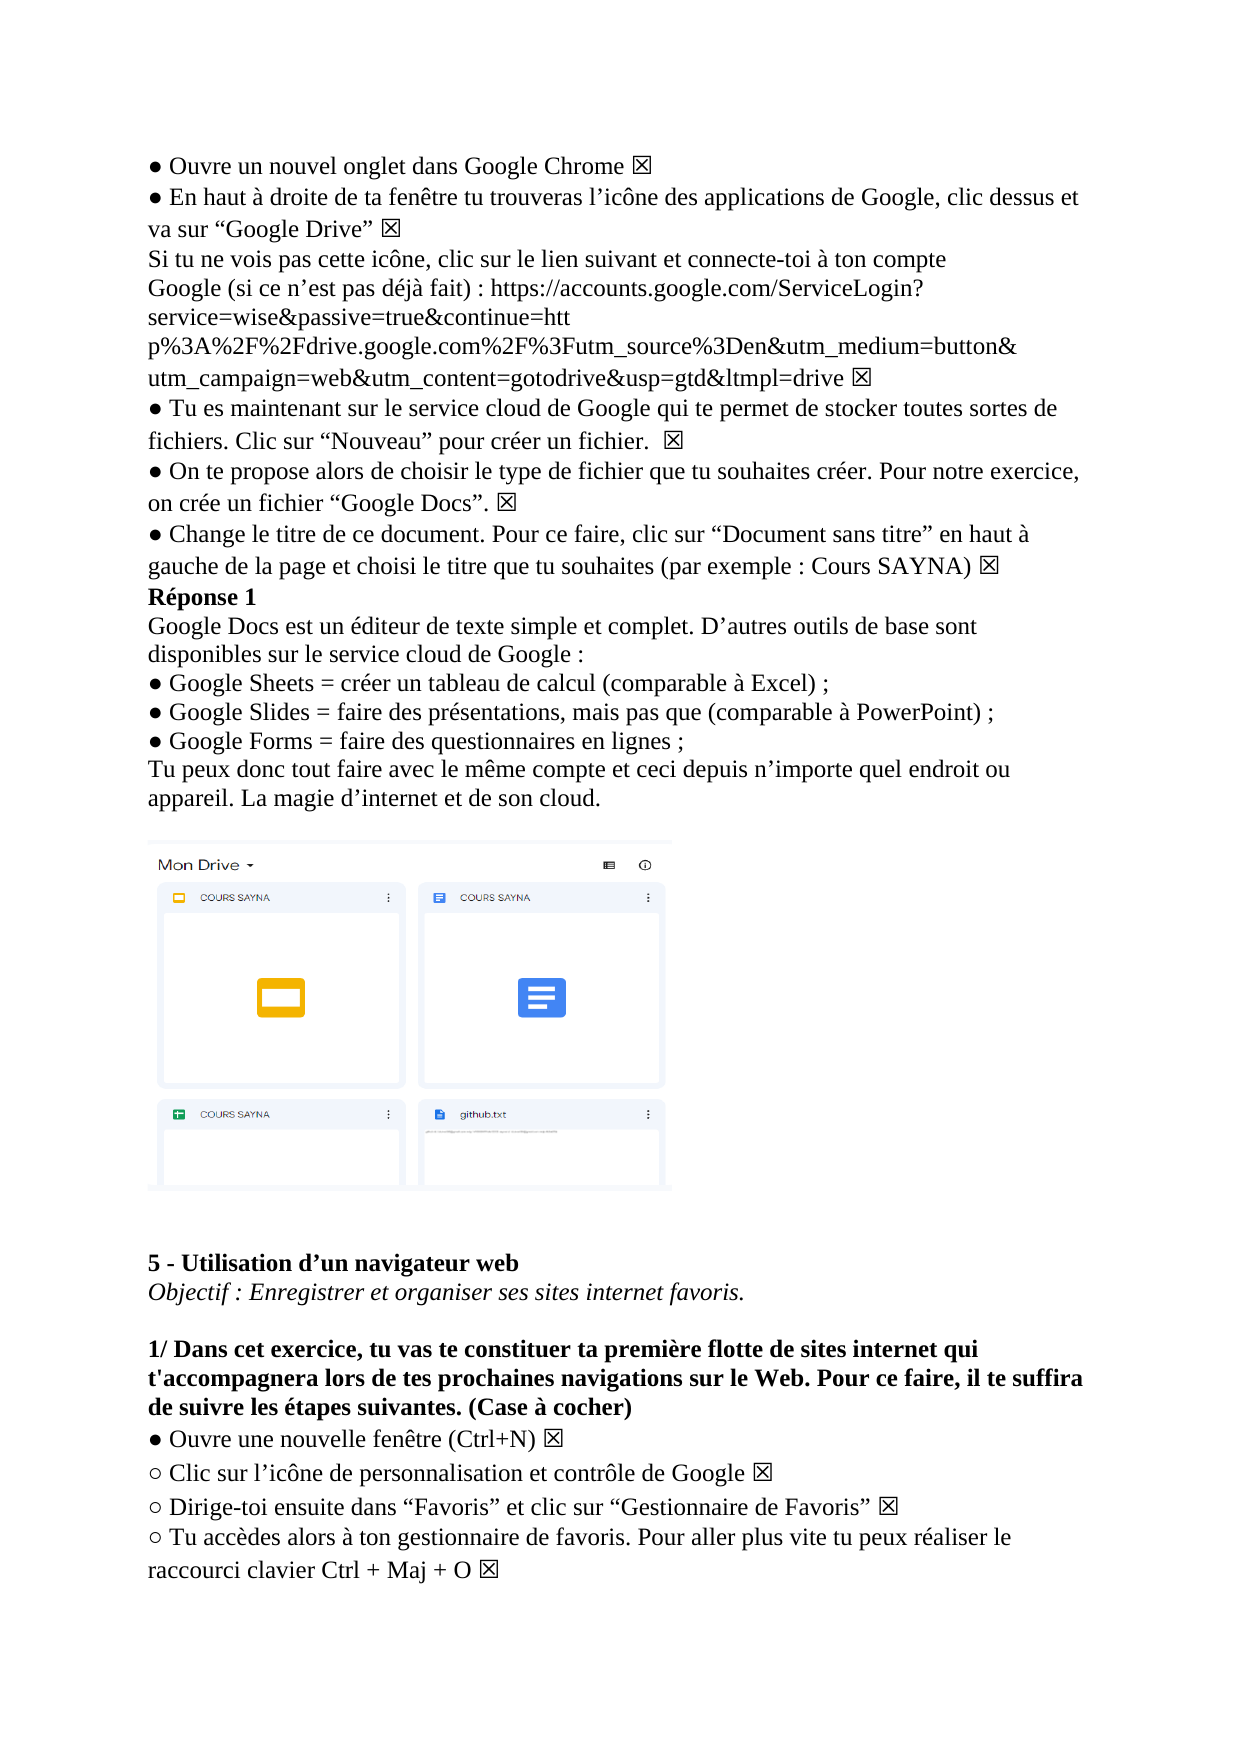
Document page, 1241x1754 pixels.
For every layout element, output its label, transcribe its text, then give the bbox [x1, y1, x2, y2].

text ● Ouvre un nouvel onglet dans Google Chrome [148, 148, 1093, 182]
text Objectif : Enregistrer et organiser ses sites internet favoris. [148, 1277, 1093, 1305]
text ● Google Slides = faire des présentations, mais pas que (comparable à PowerPoint) ; [148, 697, 1093, 726]
text utm_campaign=web&utm_content=gotodrive&usp=gtd&ltmpl=drive [148, 359, 1093, 393]
text 5 - Utilisation d’un navigateur web [148, 1248, 1093, 1277]
text ● Google Forms = faire des questionnaires en lignes ; [148, 726, 1093, 754]
text Google Docs est un éditeur de texte simple et complet. D’autres outils de base sont disponibles sur le service cloud de Google : [148, 611, 1093, 668]
text Si tu ne vois pas cette icône, clic sur le lien suivant et connecte-toi à ton compte [148, 244, 1093, 273]
text Google (si ce n’est pas déjà fait) : https://accounts.google.com/ServiceLogin?service=wise&passive=true&continue=htt [148, 273, 1093, 331]
text ● Tu es maintenant sur le service cloud de Google qui te permet de stocker toutes sortes de fichiers. Clic sur “Nouveau” pour créer un fichier. [148, 393, 1093, 456]
text ○ Clic sur l’icône de personnalisation et contrôle de Google [148, 1454, 1093, 1488]
text Réponse 1 [148, 582, 1093, 611]
text ● On te propose alors de choisir le type de fichier que tu souhaites créer. Pour notre exercice, on crée un fichier “Google Docs”. [148, 456, 1093, 519]
text ○ Dirige-toi ensuite dans “Favoris” et clic sur “Gestionnaire de Favoris” [148, 1488, 1093, 1522]
text ● Change le titre de ce document. Pour ce faire, clic sur “Document sans titre” en haut à gauche de la page et choisi le titre que tu souhaites (par exemple : Cours SAYNA) [148, 519, 1093, 582]
text p%3A%2F%2Fdrive.google.com%2F%3Futm_source%3Den&utm_medium=button& [148, 331, 1093, 359]
text Tu peux donc tout faire avec le même compte et ceci depuis n’importe quel endroit ou appareil. La magie d’internet et de son cloud. [148, 754, 1093, 812]
text ○ Tu accèdes alors à ton gestionnaire de favoris. Pour aller plus vite tu peux réaliser le raccourci clavier Ctrl + Maj + O [148, 1522, 1093, 1585]
text 1/ Dans cet exercice, tu vas te constituer ta première flotte de sites internet qui t'accompagnera lors de tes prochaines navigations sur le Web. Pour ce faire, il te suffira de suivre les étapes suivantes. (Case à cocher) [148, 1334, 1093, 1420]
text ● Google Sheets = créer un tableau de calcul (comparable à Excel) ; [148, 668, 1093, 697]
text ● En haut à droite de ta fenêtre tu trouveras l’icône des applications de Google, clic dessus et va sur “Google Drive” [148, 182, 1093, 244]
text ● Ouvre une nouvelle fenêtre (Ctrl+N) [148, 1420, 1093, 1454]
picture [147, 840, 672, 1191]
